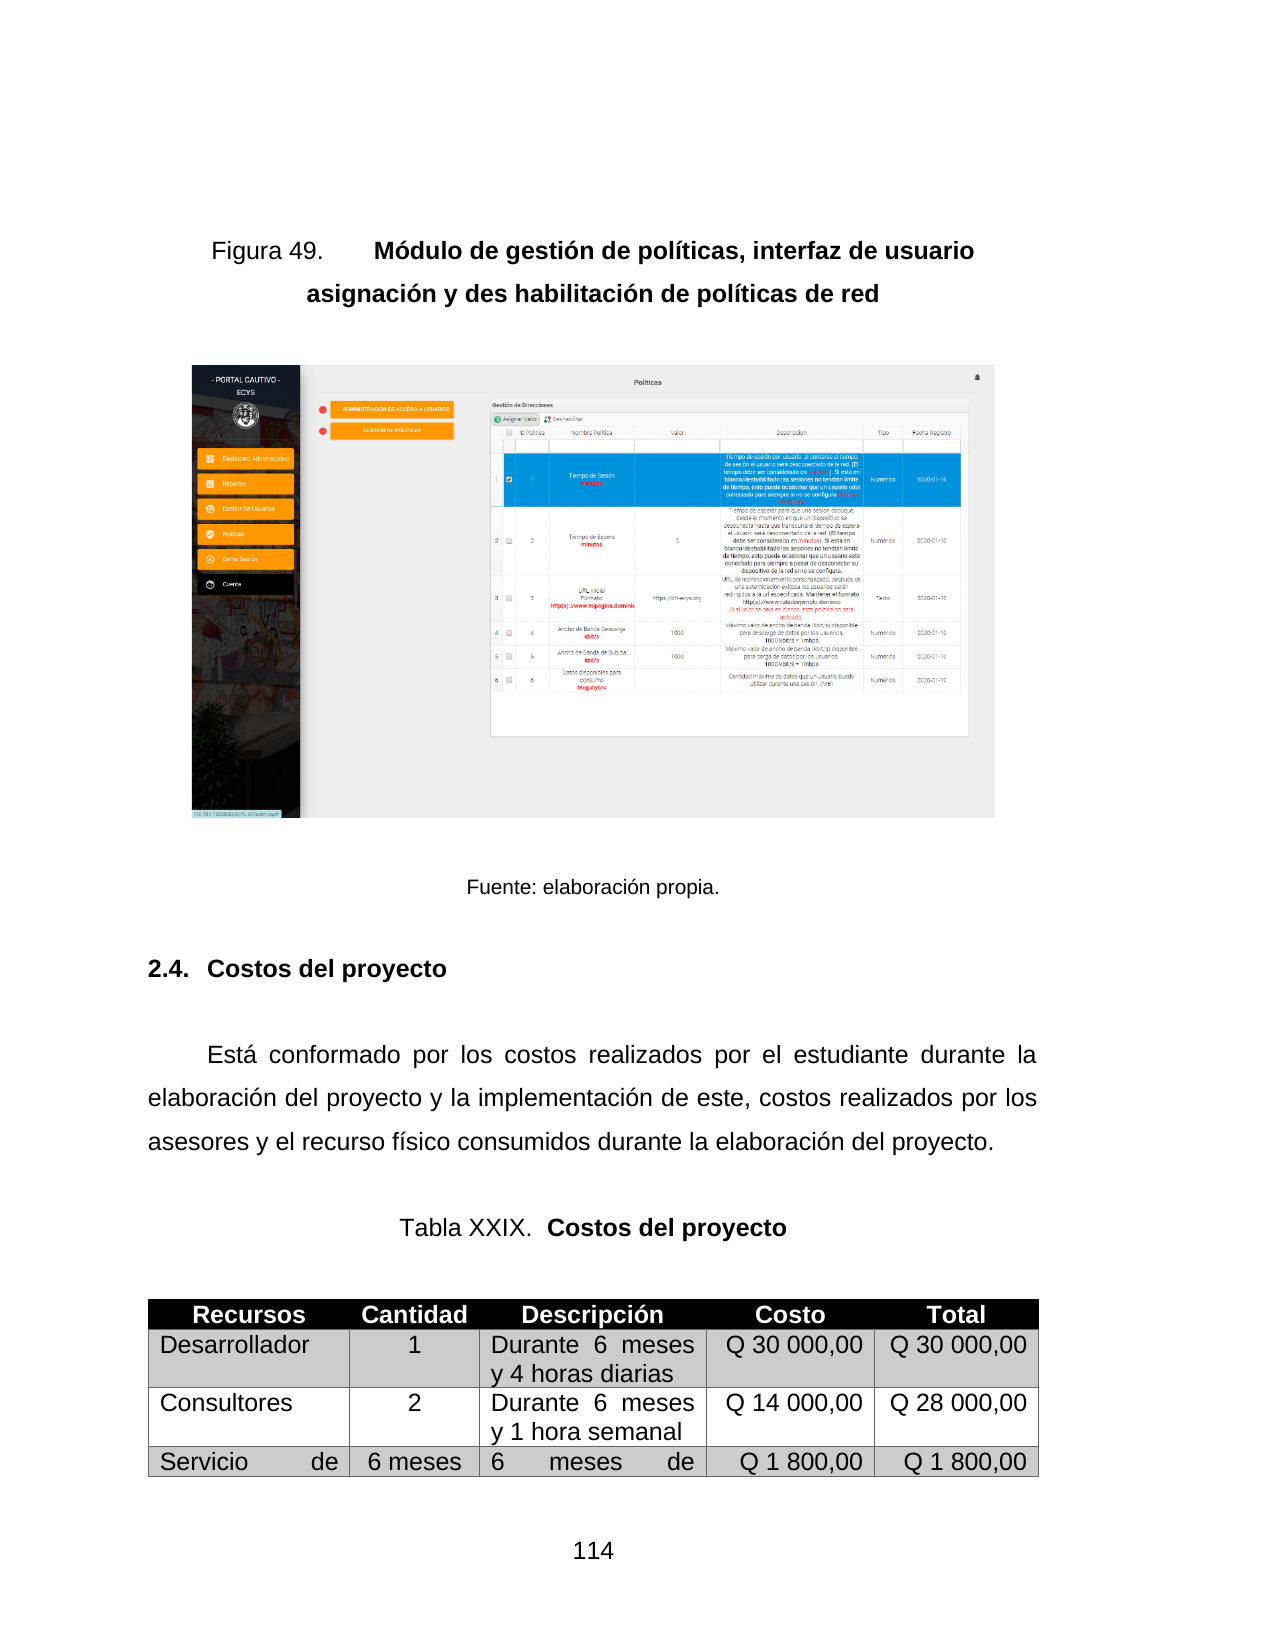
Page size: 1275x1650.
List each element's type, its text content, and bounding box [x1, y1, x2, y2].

table_header Recursos [149, 1300, 349, 1329]
text Costos del proyecto [148, 1213, 1039, 1241]
table_cell Q 28 000,00 [875, 1388, 1038, 1446]
table_cell Q 30 000,00 [707, 1330, 874, 1387]
table_cell Desarrollador [149, 1330, 349, 1387]
table_cell Servicio de internet [149, 1447, 349, 1476]
text Está conformado por los costos realizados por el estudiante durante la elaboración del proyecto y la implementación de este, costos realizados por los asesores y el recurso físico consumidos durante la elaboración del proyecto. [148, 1040, 1039, 1155]
table_cell Q 14 000,00 [707, 1388, 874, 1446]
table_cell 2 [350, 1388, 479, 1446]
picture [191, 365, 995, 818]
table_cell 6 meses de servicio [480, 1447, 706, 1476]
table_cell Consultores [149, 1388, 349, 1446]
table_header Descripción [480, 1300, 706, 1329]
table_cell 1 [350, 1330, 479, 1387]
table_header Total [875, 1300, 1038, 1329]
table_cell Q 1 800,00 [875, 1447, 1038, 1476]
table_cell Q 1 800,00 [707, 1447, 874, 1476]
table_header Costo [707, 1300, 874, 1329]
text Costos del proyecto [148, 954, 1039, 983]
table_cell Durante 6 meses y 1 hora semanal [480, 1388, 706, 1446]
text Fuente: elaboración propia. [148, 875, 1039, 899]
table_cell Q 30 000,00 [875, 1330, 1038, 1387]
table_header Cantidad [350, 1300, 479, 1329]
table_cell 6 meses [350, 1447, 479, 1476]
text Módulo de gestión de políticas, interfaz de usuario asignación y des habilitación de políticas de red [148, 236, 1039, 308]
table_cell Durante 6 meses y 4 horas diarias [480, 1330, 706, 1387]
